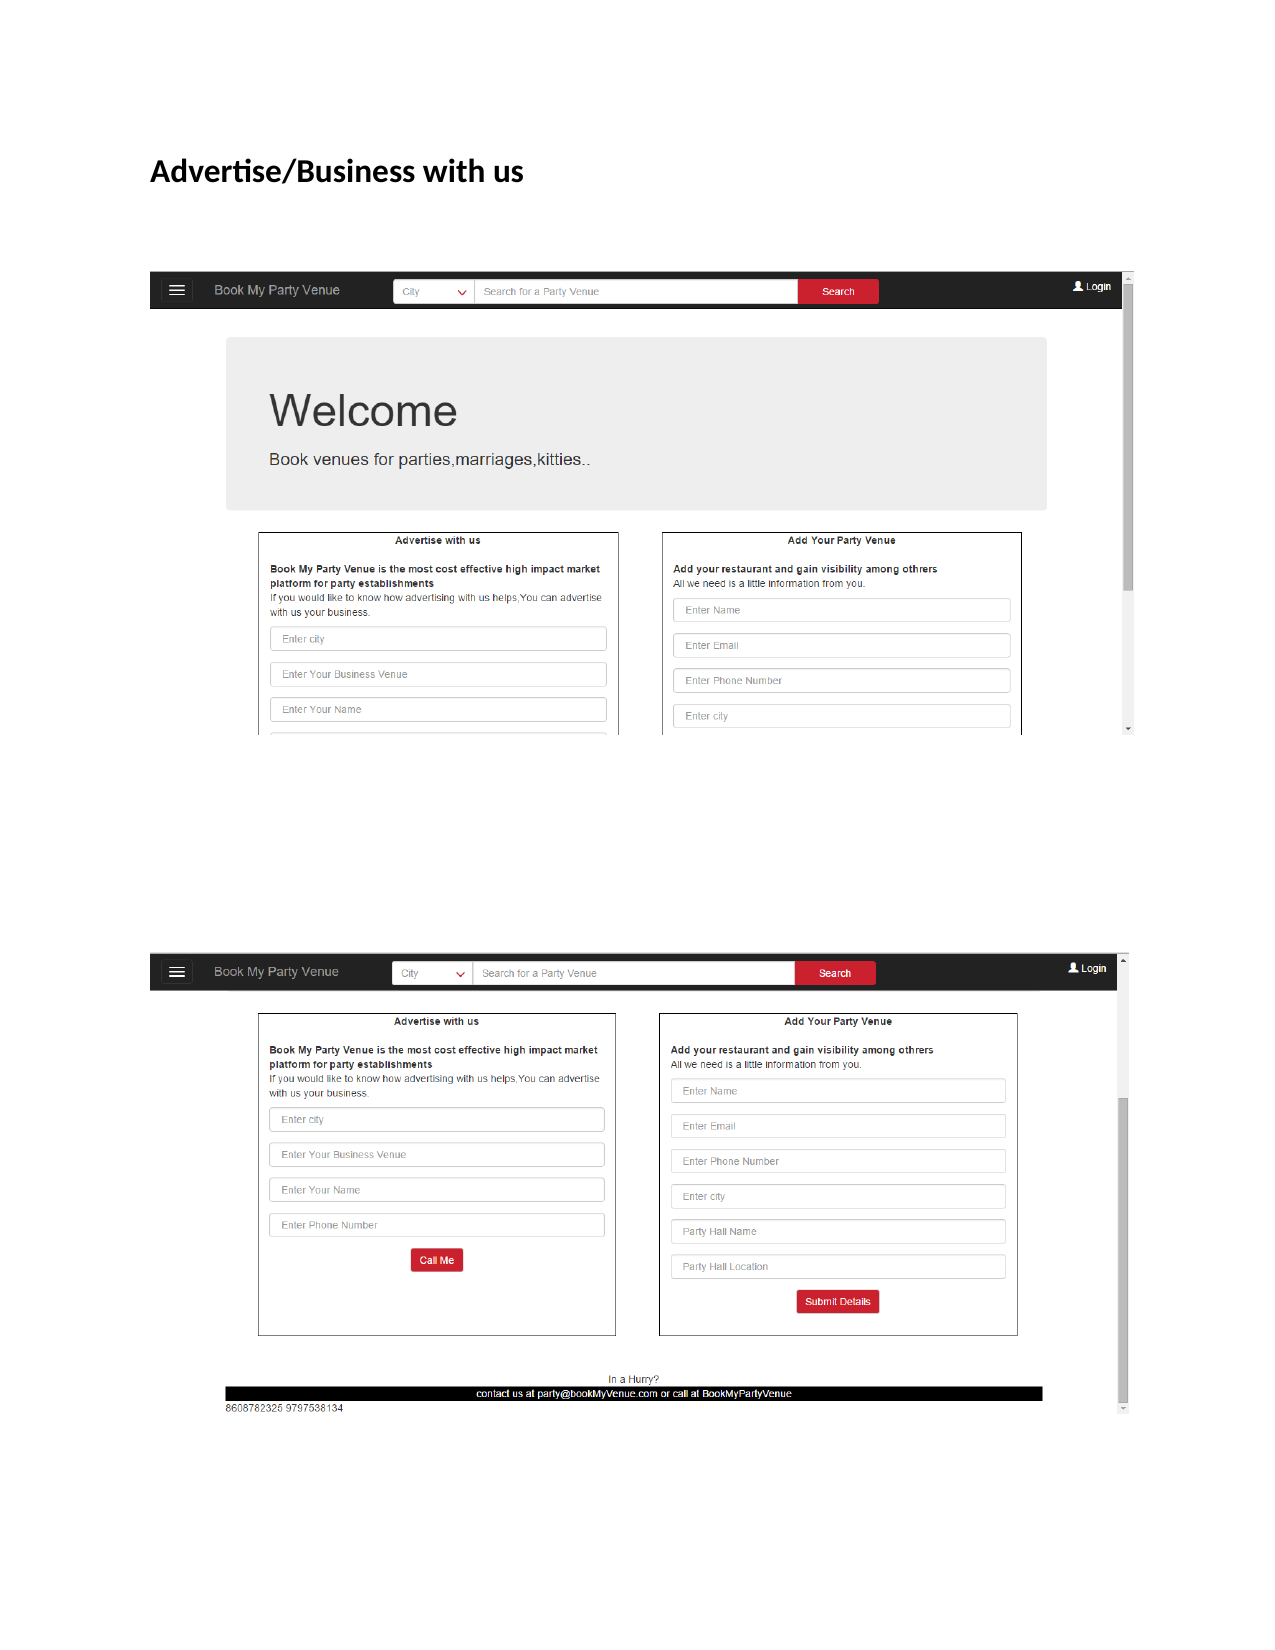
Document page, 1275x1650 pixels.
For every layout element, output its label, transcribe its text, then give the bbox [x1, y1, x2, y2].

picture [150, 271, 1134, 735]
picture [150, 952, 1129, 1414]
text Advertise/Business with us [150, 150, 1125, 191]
